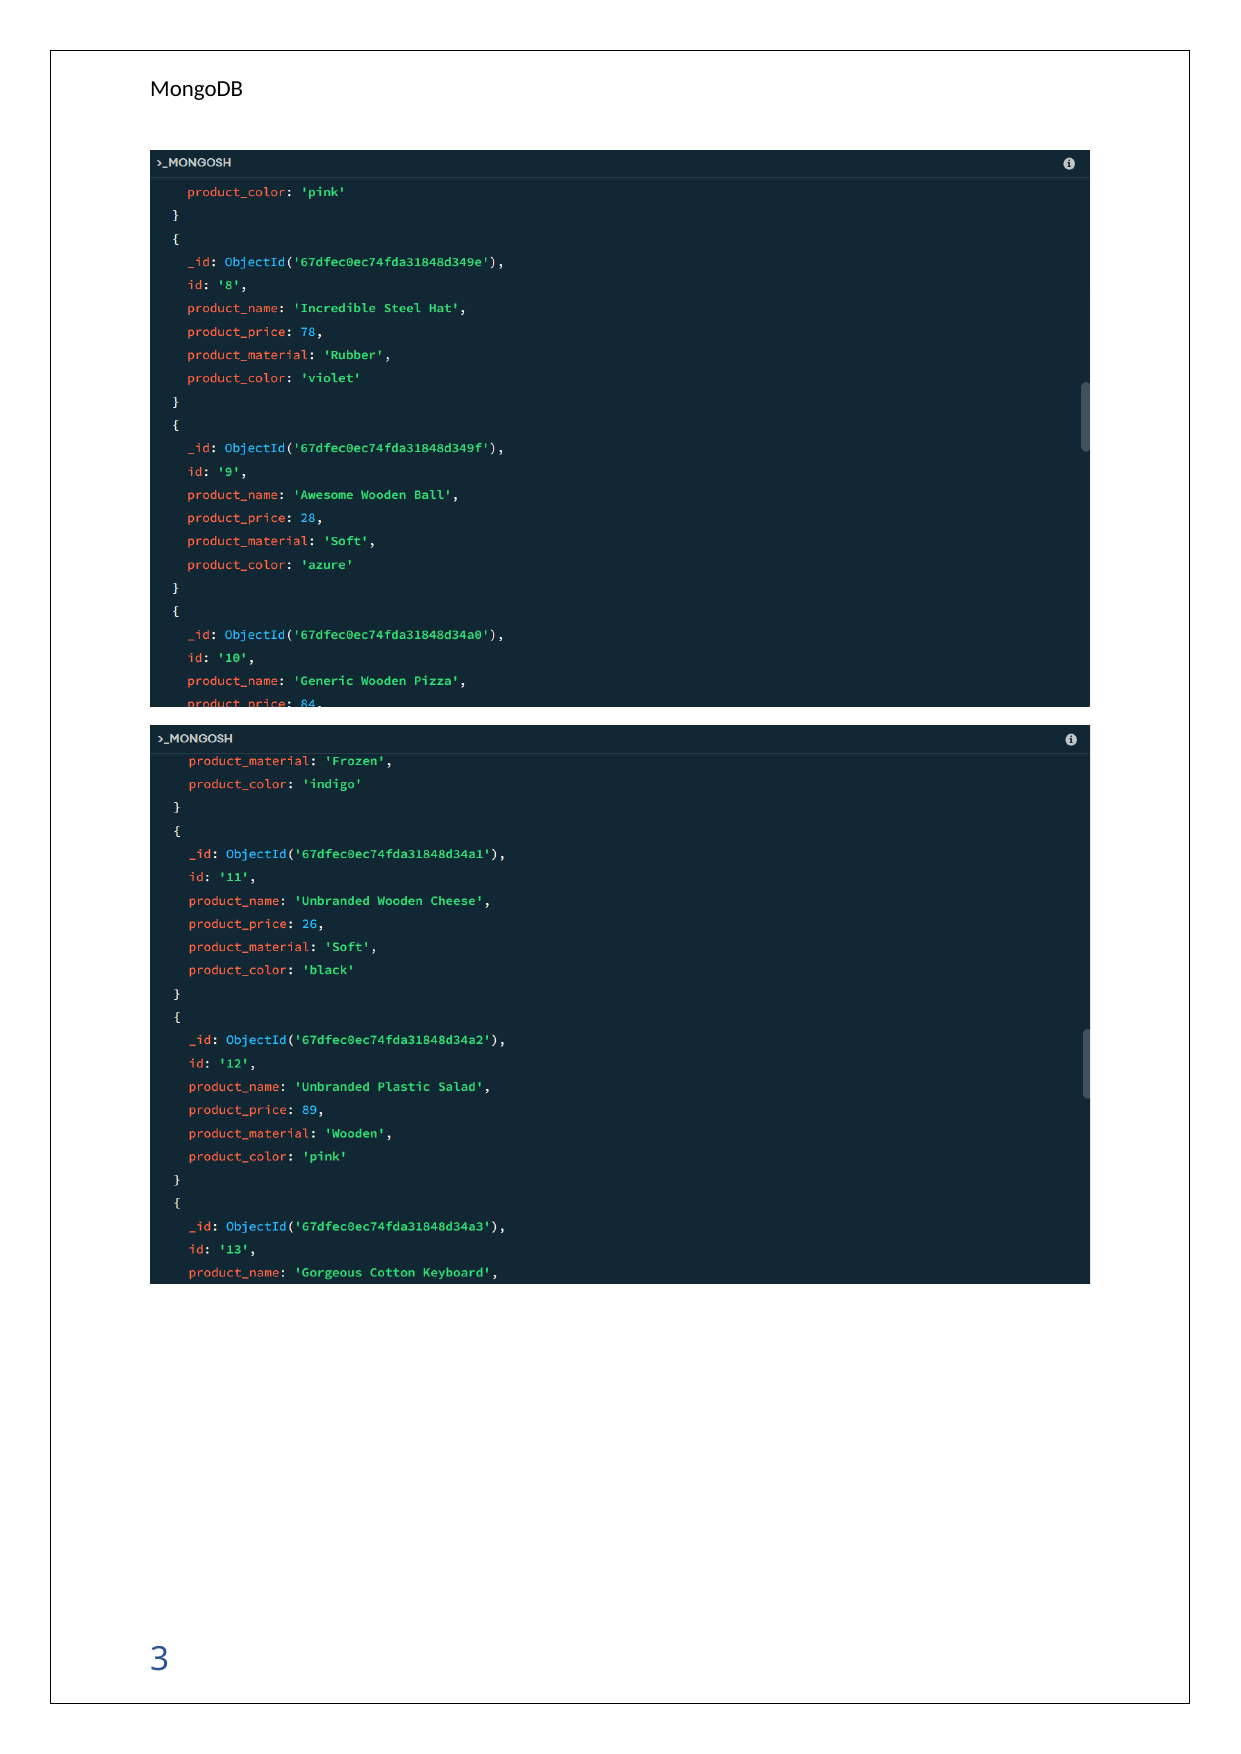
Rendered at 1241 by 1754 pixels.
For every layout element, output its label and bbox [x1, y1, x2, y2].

picture [150, 725, 1091, 1284]
picture [150, 150, 1091, 707]
